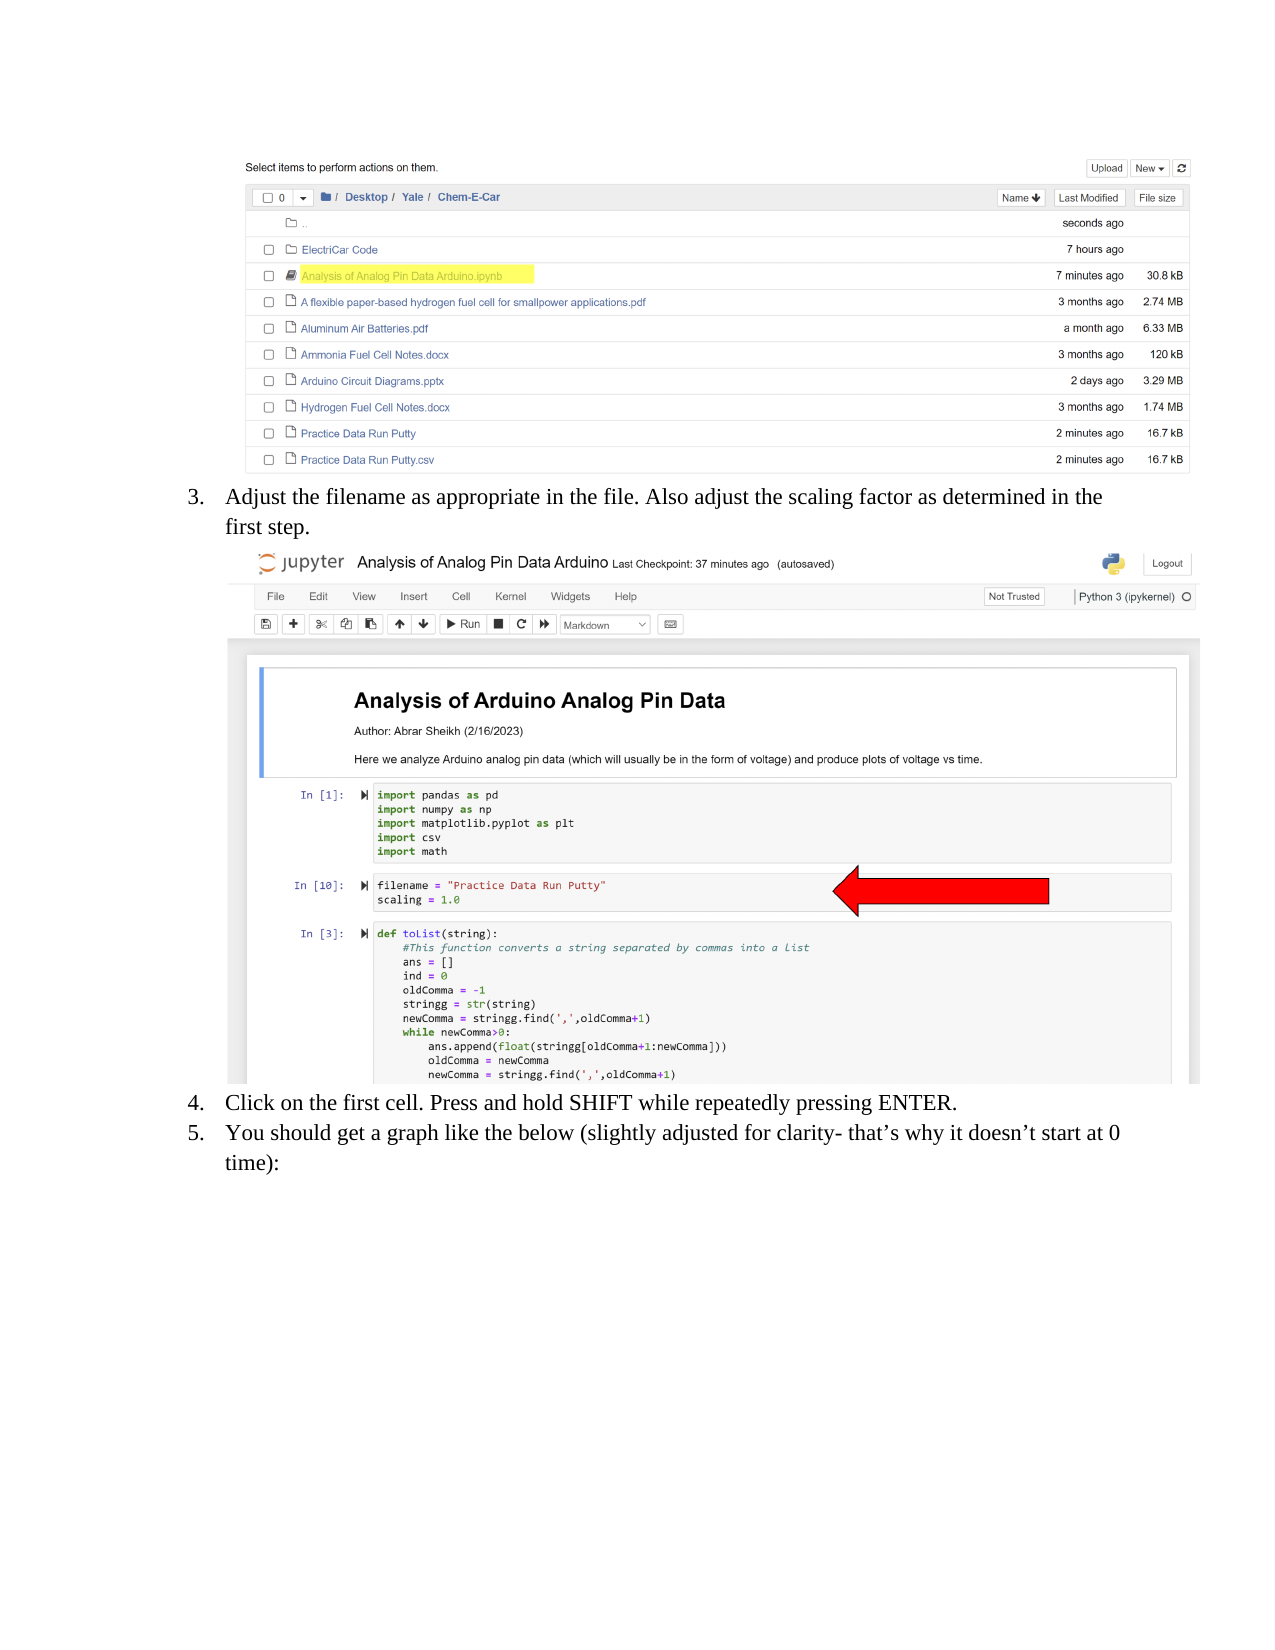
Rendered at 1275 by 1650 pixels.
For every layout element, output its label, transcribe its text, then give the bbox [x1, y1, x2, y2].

list Click on the first cell. Press and hold SHIFT while repeatedly pressing ENTER. [187, 1089, 1125, 1115]
picture [225, 543, 1200, 1086]
picture [225, 150, 1200, 480]
list Adjust the filename as appropriate in the file. Also adjust the scaling factor as determined in the first step. [187, 483, 1125, 539]
list You should get a graph like the below (slightly adjusted for clarity- that’s why it doesn’t start at 0 time): [187, 1119, 1125, 1176]
